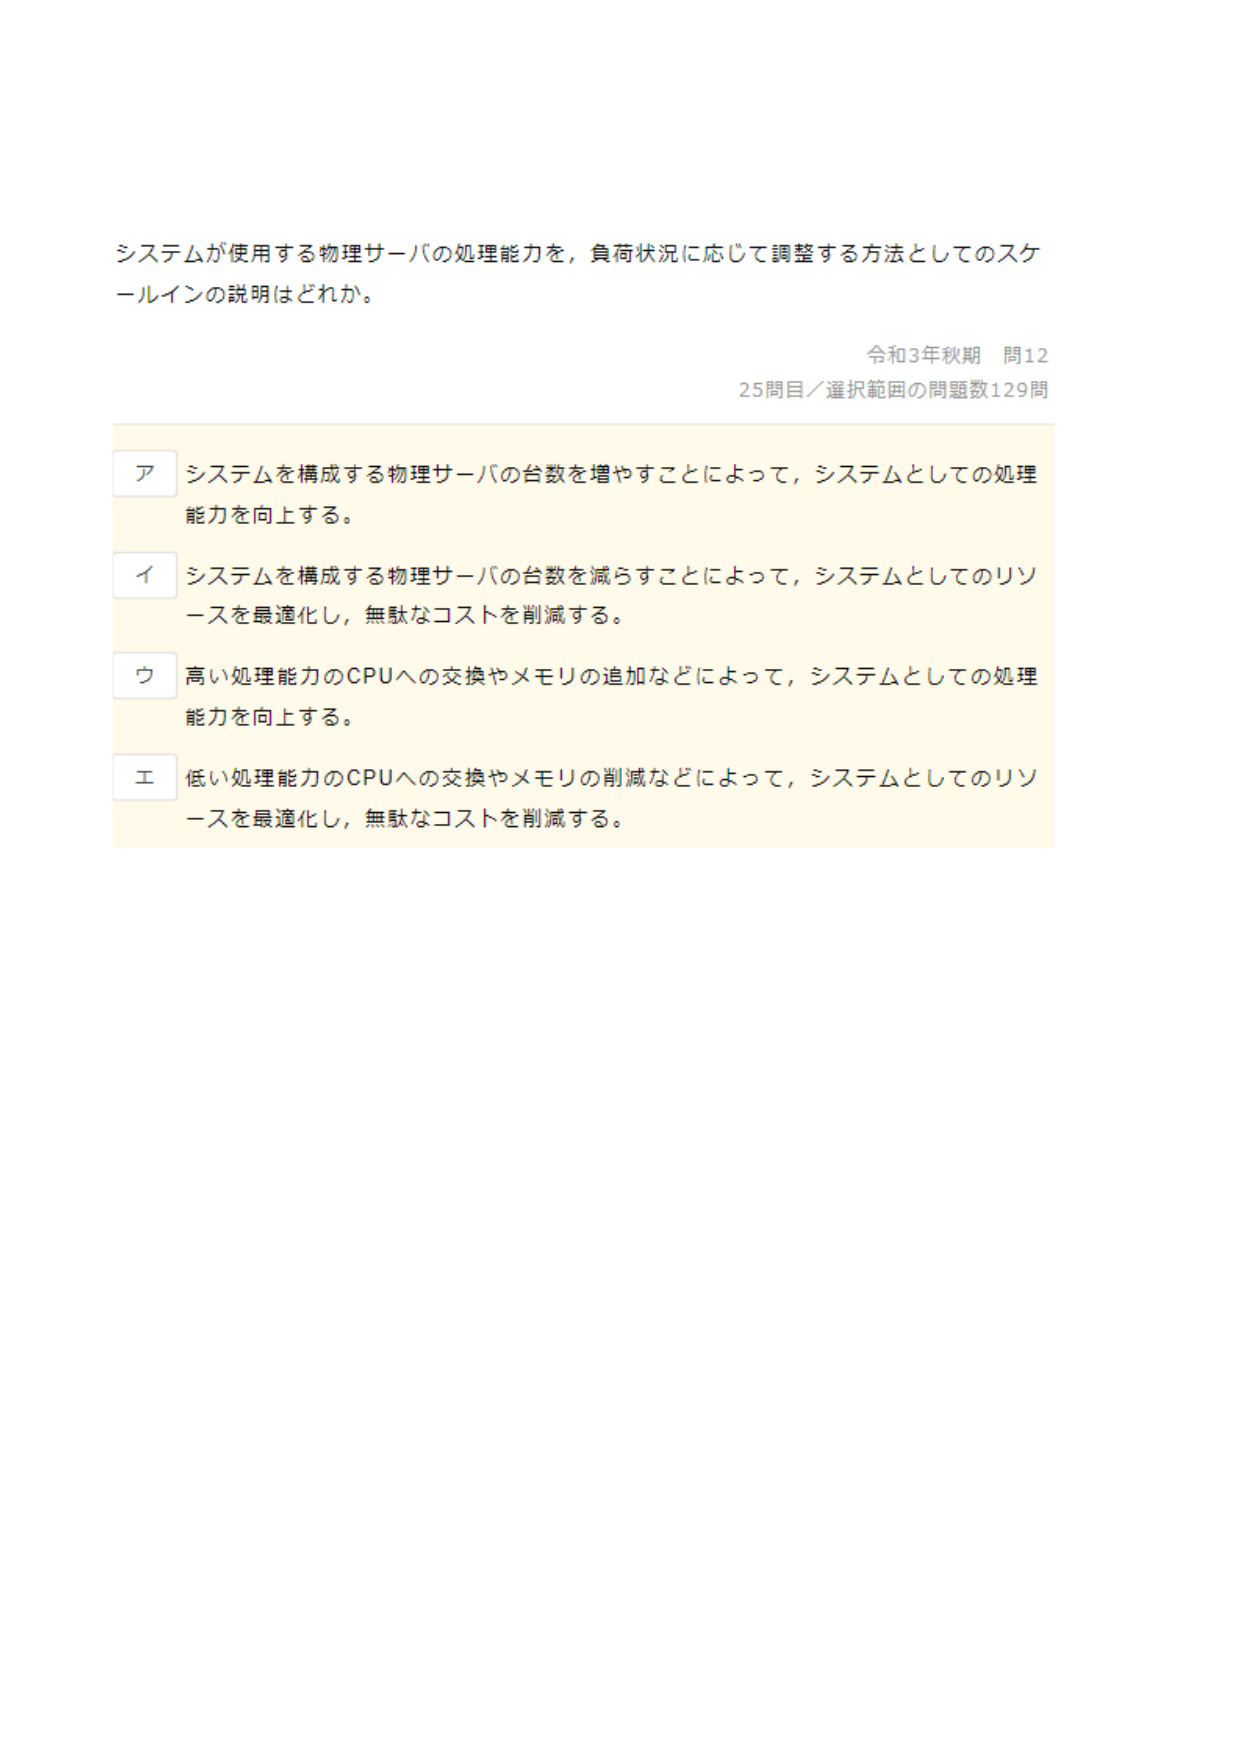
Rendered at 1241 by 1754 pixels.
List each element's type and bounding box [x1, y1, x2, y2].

picture [112, 239, 1055, 848]
